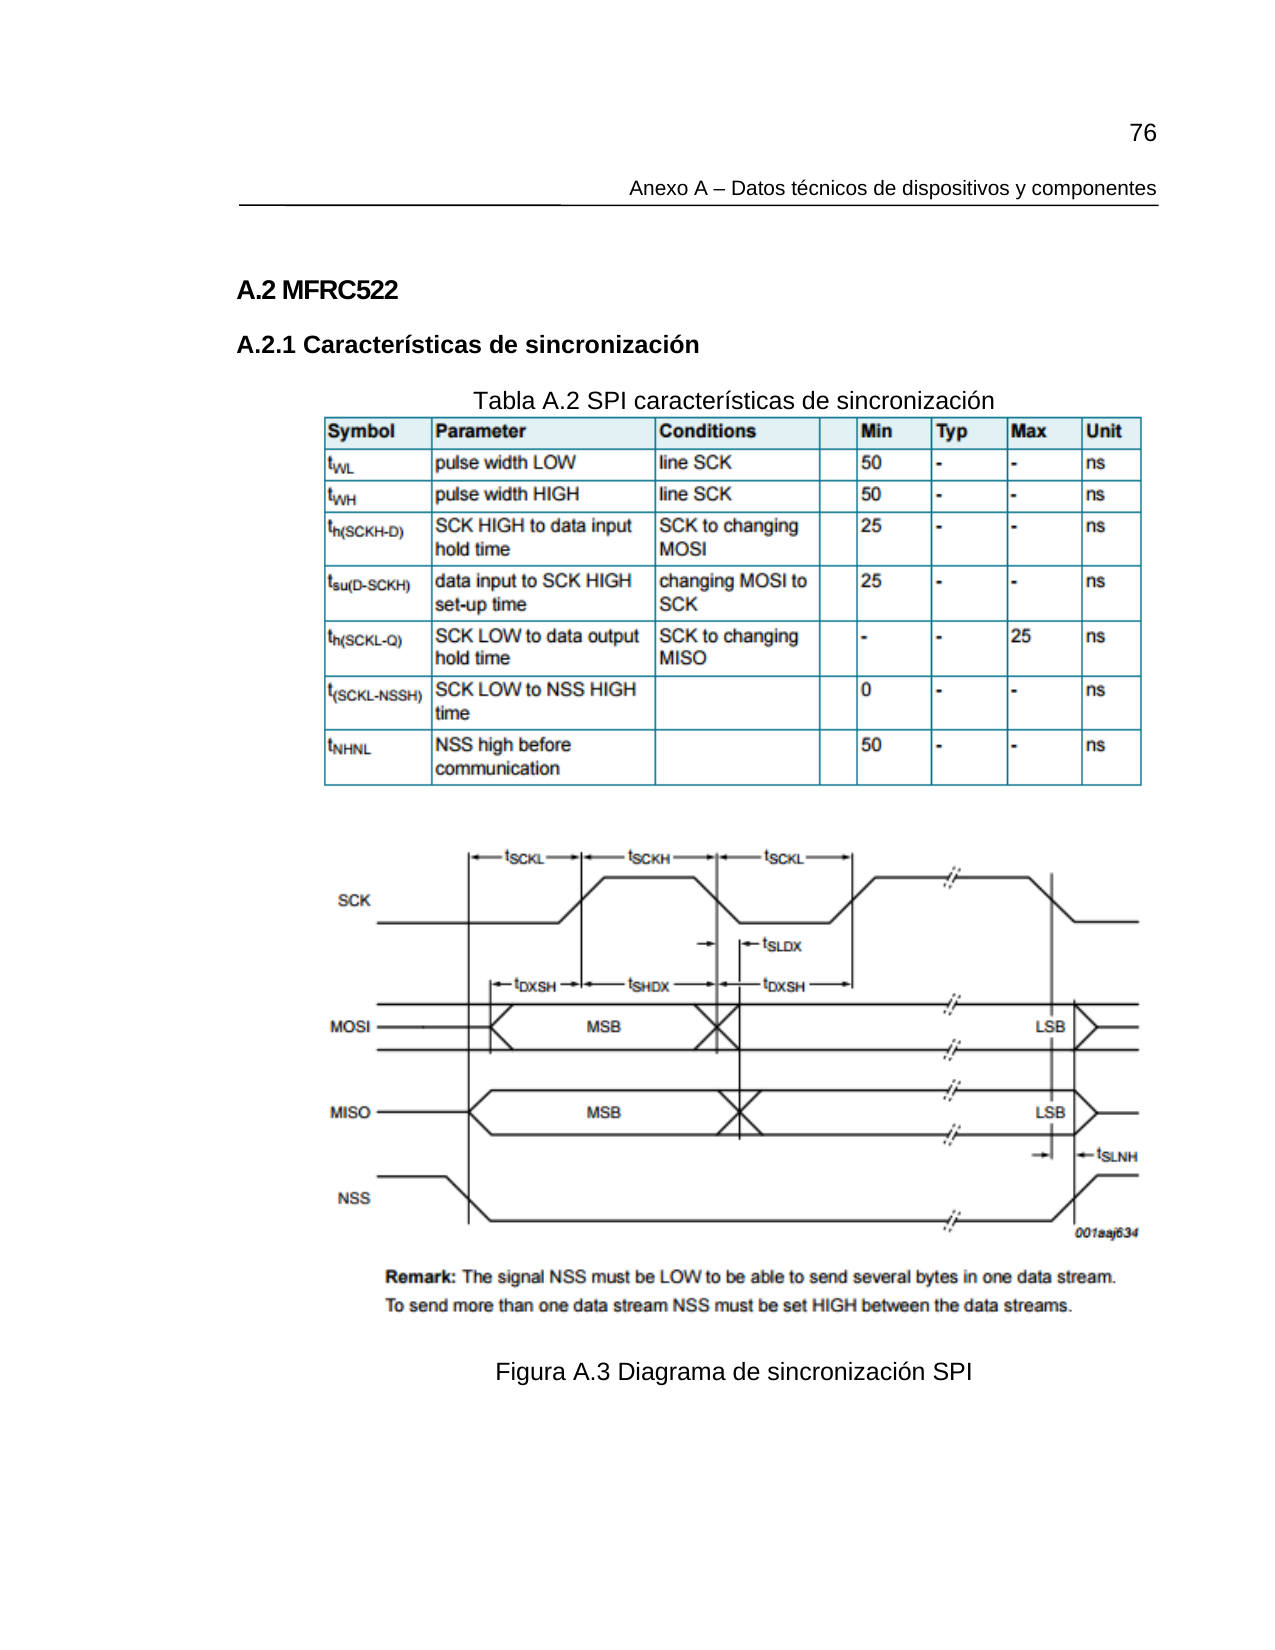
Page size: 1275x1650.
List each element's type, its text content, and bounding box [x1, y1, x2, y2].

text Tabla A.2 SPI características de sincronización [311, 386, 1157, 414]
text Figura A.3 Diagrama de sincronización SPI [311, 1357, 1157, 1386]
picture [317, 839, 1151, 1322]
subtitle A.2.1 Características de sincronización [236, 330, 1157, 359]
picture [324, 414, 1144, 805]
subtitle A.2 MFRC522 [236, 274, 1157, 305]
